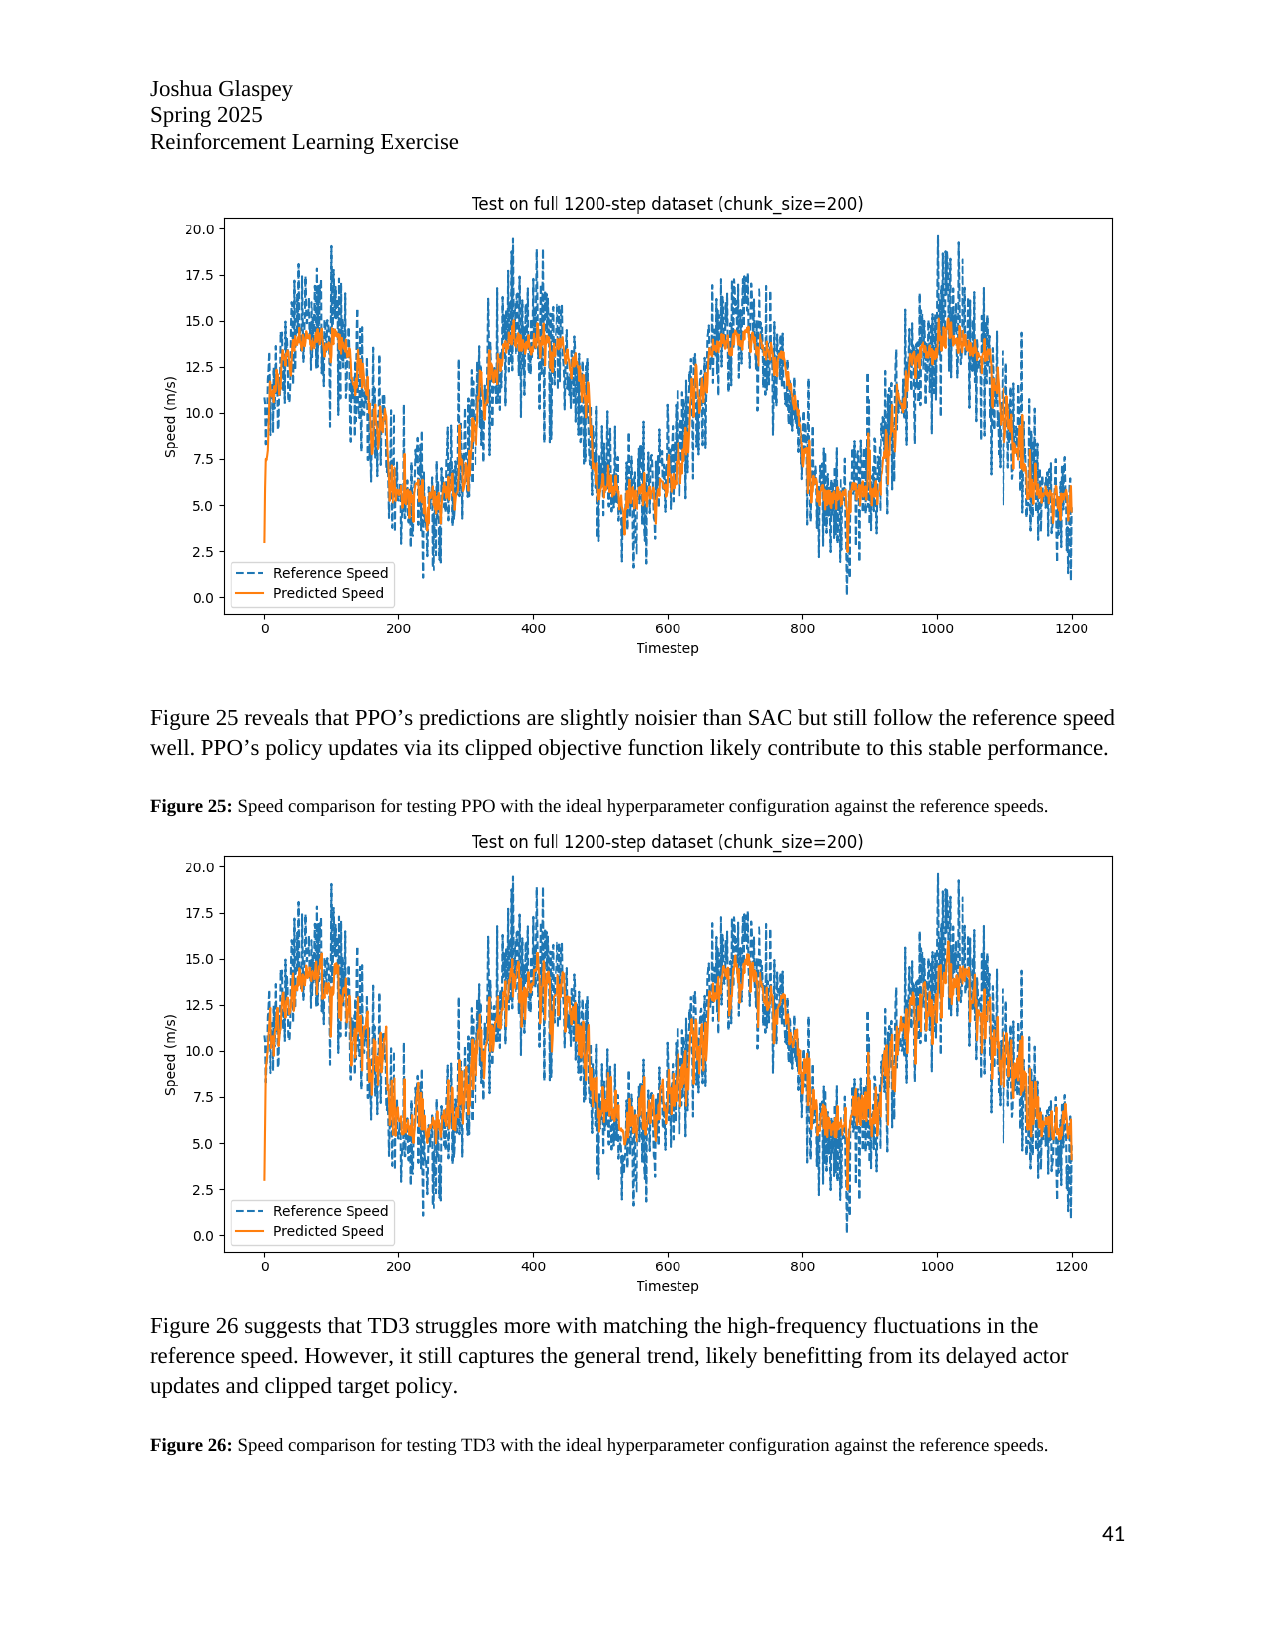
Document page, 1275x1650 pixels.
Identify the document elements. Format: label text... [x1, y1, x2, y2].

text Figure 26: Speed comparison for testing TD3 with the ideal hyperparameter configuration against the reference speeds. [150, 1434, 1125, 1456]
text Figure 25: Speed comparison for testing PPO with the ideal hyperparameter configuration against the reference speeds. [150, 795, 1125, 816]
text Figure 26 suggests that TD3 struggles more with matching the high-frequency fluctuations in the reference speed. However, it still captures the general trend, likely benefitting from its delayed actor updates and clipped target policy. [150, 1312, 1125, 1398]
picture [150, 182, 1126, 670]
text Figure 25 reveals that PPO’s predictions are slightly noisier than SAC but still follow the reference speed well. PPO’s policy updates via its clipped objective function likely contribute to this stable performance. [150, 704, 1125, 761]
picture [150, 819, 1126, 1308]
